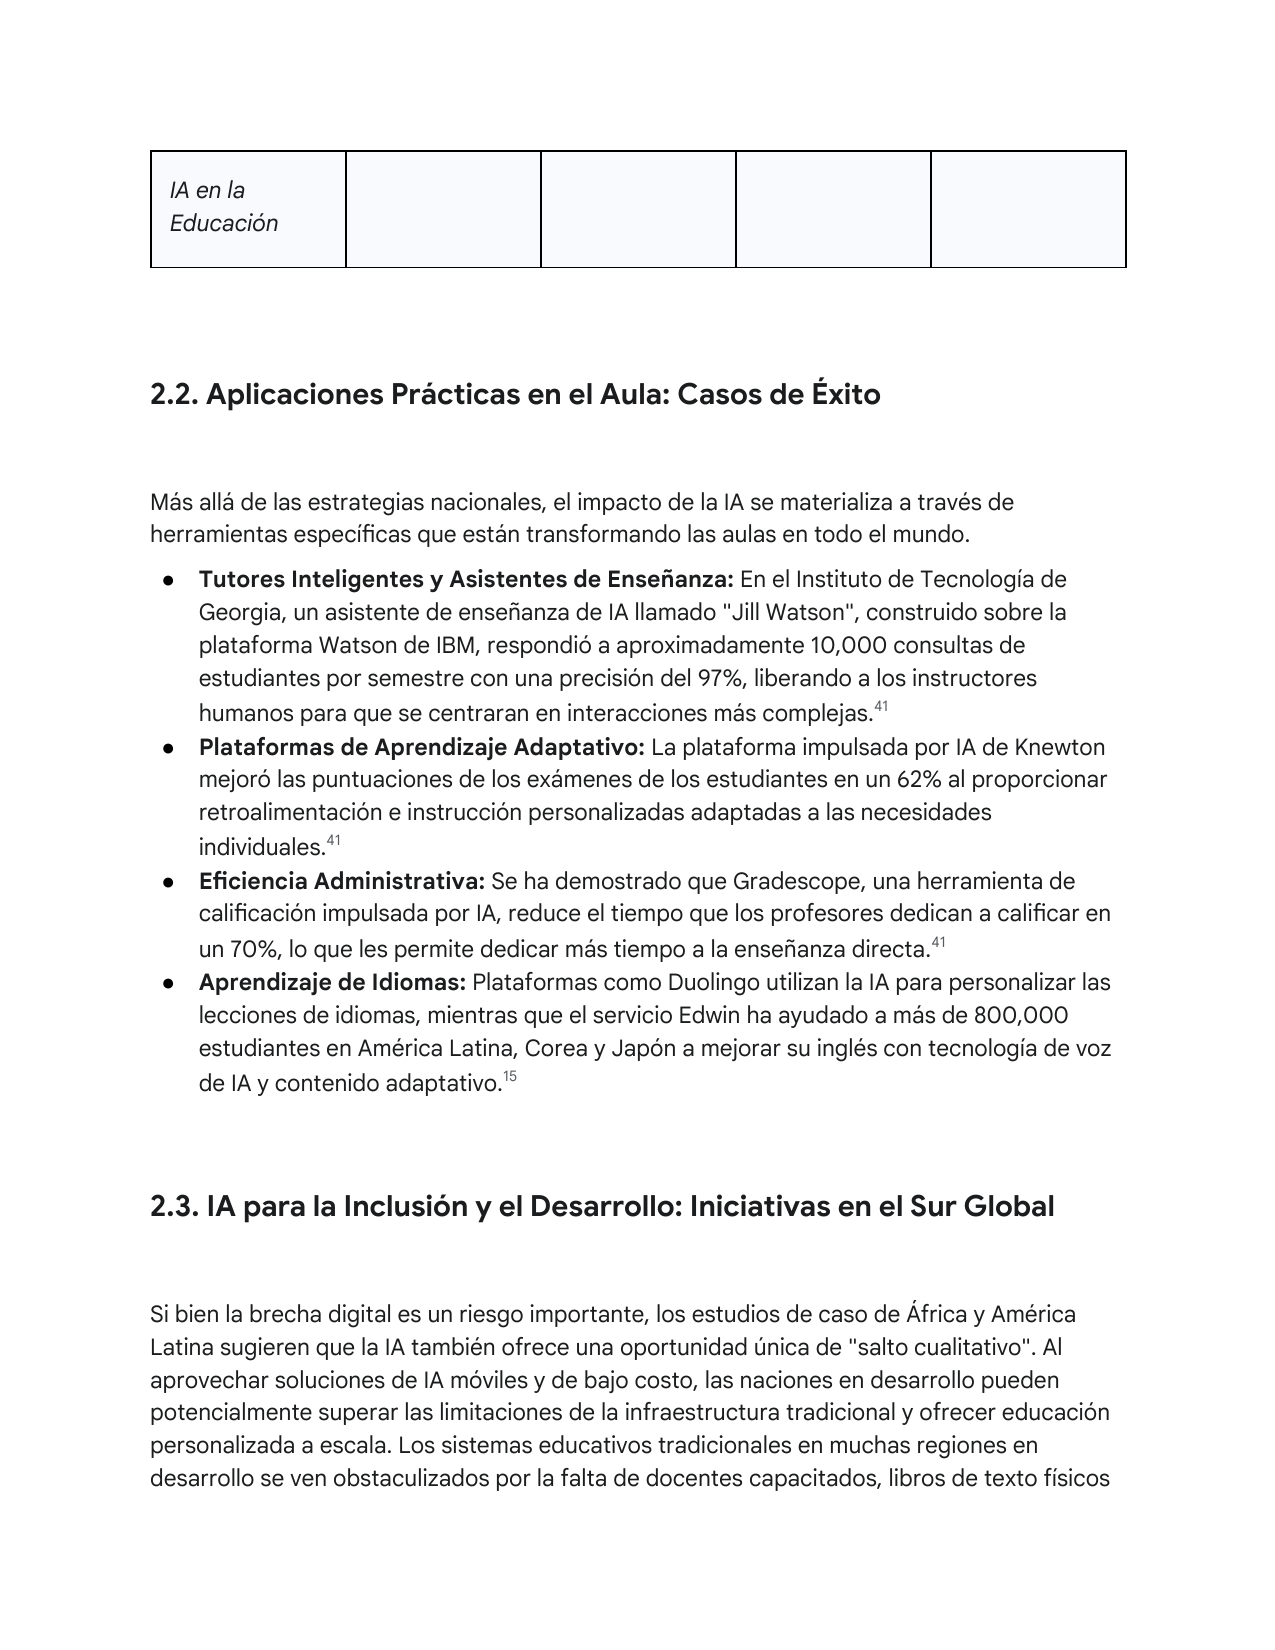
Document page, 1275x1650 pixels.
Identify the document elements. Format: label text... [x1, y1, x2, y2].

table_cell [542, 152, 735, 267]
subtitle 2.2. Aplicaciones Prácticas en el Aula: Casos de Éxito [150, 376, 1125, 412]
list Aprendizaje de Idiomas: Plataformas como Duolingo utilizan la IA para personalizar las lecciones de idiomas, mientras que el servicio Edwin ha ayudado a más de 800,000 estudiantes en América Latina, Corea y Japón a mejorar su inglés con tecnología de voz de IA y contenido adaptativo.15 [161, 968, 1125, 1098]
table_cell [347, 152, 540, 267]
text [150, 1300, 1125, 1493]
table_cell [737, 152, 930, 267]
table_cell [152, 152, 345, 267]
list Tutores Inteligentes y Asistentes de Enseñanza: En el Instituto de Tecnología de Georgia, un asistente de enseñanza de IA llamado "Jill Watson", construido sobre la plataforma Watson de IBM, respondió a aproximadamente 10,000 consultas de estudiantes por semestre con una precisión del 97%, liberando a los instructores humanos para que se centraran en interacciones más complejas.41 [161, 566, 1125, 728]
list Plataformas de Aprendizaje Adaptativo: La plataforma impulsada por IA de Knewton mejoró las puntuaciones de los exámenes de los estudiantes en un 62% al proporcionar retroalimentación e instrucción personalizadas adaptadas a las necesidades individuales.41 [161, 733, 1125, 863]
text Más allá de las estrategias nacionales, el impacto de la IA se materializa a través de herramientas específicas que están transformando las aulas en todo el mundo. [150, 488, 1125, 549]
list Eficiencia Administrativa: Se ha demostrado que Gradescope, una herramienta de calificación impulsada por IA, reduce el tiempo que los profesores dedican a calificar en un 70%, lo que les permite dedicar más tiempo a la enseñanza directa.41 [161, 867, 1125, 964]
subtitle 2.3. IA para la Inclusión y el Desarrollo: Iniciativas en el Sur Global [150, 1188, 1125, 1225]
table_cell [932, 152, 1125, 267]
